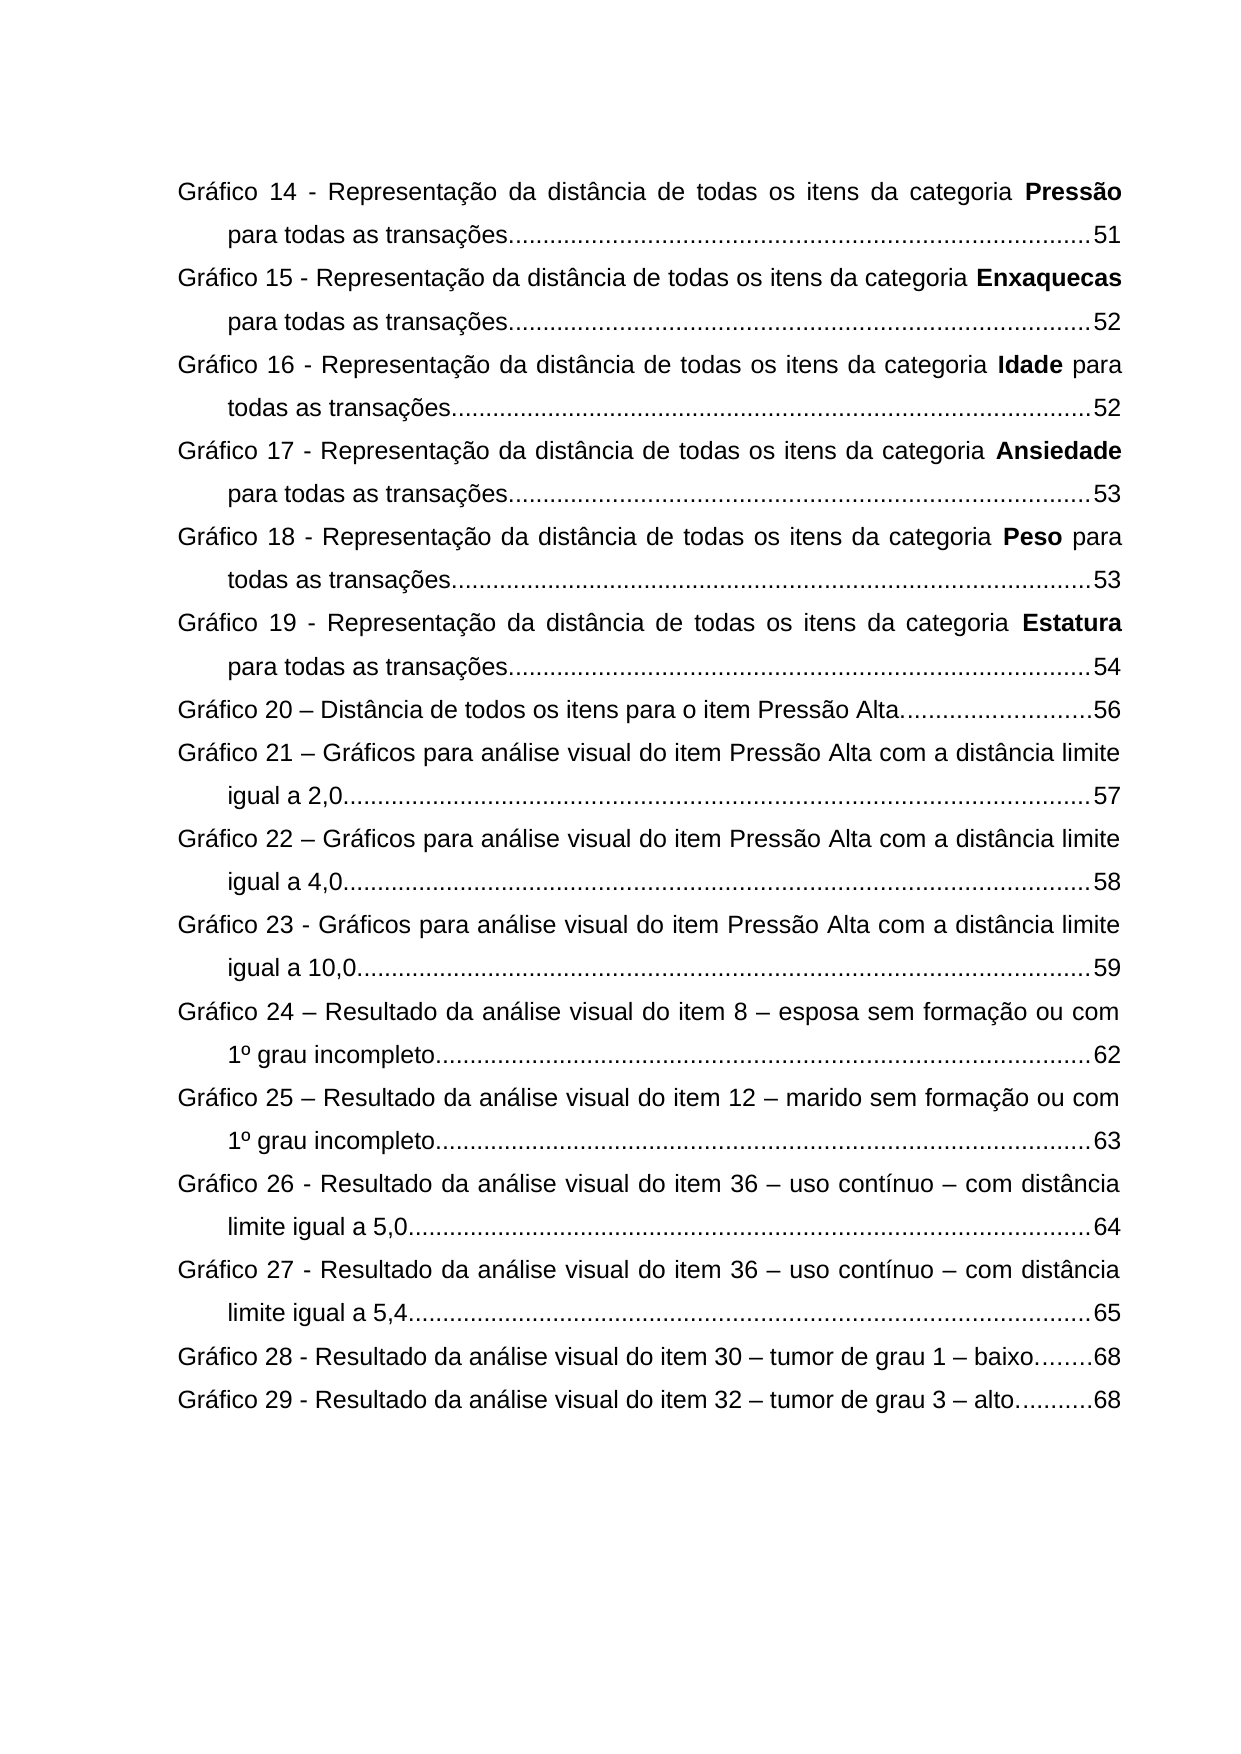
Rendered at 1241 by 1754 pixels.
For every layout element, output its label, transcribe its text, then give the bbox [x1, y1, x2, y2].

text Gráfico 15 - Representação da distância de todas os itens da categoria Enxaquecas para todas as transações. 52 [177, 263, 1122, 335]
text Gráfico 29 - Resultado da análise visual do item 32 – tumor de grau 3 – alto. 68 [177, 1385, 1122, 1413]
text Gráfico 17 - Representação da distância de todas os itens da categoria Ansiedade para todas as transações. 53 [177, 436, 1122, 508]
text Gráfico 28 - Resultado da análise visual do item 30 – tumor de grau 1 – baixo. 68 [177, 1342, 1122, 1370]
text Gráfico 21 – Gráficos para análise visual do item Pressão Alta com a distância limite igual a 2,0. 57 [177, 738, 1122, 810]
text Gráfico 19 - Representação da distância de todas os itens da categoria Estatura para todas as transações. 54 [177, 608, 1122, 680]
text Gráfico 20 – Distância de todos os itens para o item Pressão Alta. 56 [177, 695, 1122, 723]
text Gráfico 23 - Gráficos para análise visual do item Pressão Alta com a distância limite igual a 10,0. 59 [177, 910, 1122, 982]
text Gráfico 24 – Resultado da análise visual do item 8 – esposa sem formação ou com 1º grau incompleto. 62 [177, 997, 1122, 1068]
text Gráfico 16 - Representação da distância de todas os itens da categoria Idade para todas as transações. 52 [177, 350, 1122, 422]
text Gráfico 27 - Resultado da análise visual do item 36 – uso contínuo – com distância limite igual a 5,4. 65 [177, 1255, 1122, 1327]
text Gráfico 25 – Resultado da análise visual do item 12 – marido sem formação ou com 1º grau incompleto. 63 [177, 1083, 1122, 1155]
text Gráfico 14 - Representação da distância de todas os itens da categoria Pressão para todas as transações. 51 [177, 177, 1122, 249]
text Gráfico 18 - Representação da distância de todas os itens da categoria Peso para todas as transações. 53 [177, 522, 1122, 594]
text Gráfico 26 - Resultado da análise visual do item 36 – uso contínuo – com distância limite igual a 5,0. 64 [177, 1169, 1122, 1241]
text Gráfico 22 – Gráficos para análise visual do item Pressão Alta com a distância limite igual a 4,0. 58 [177, 824, 1122, 896]
